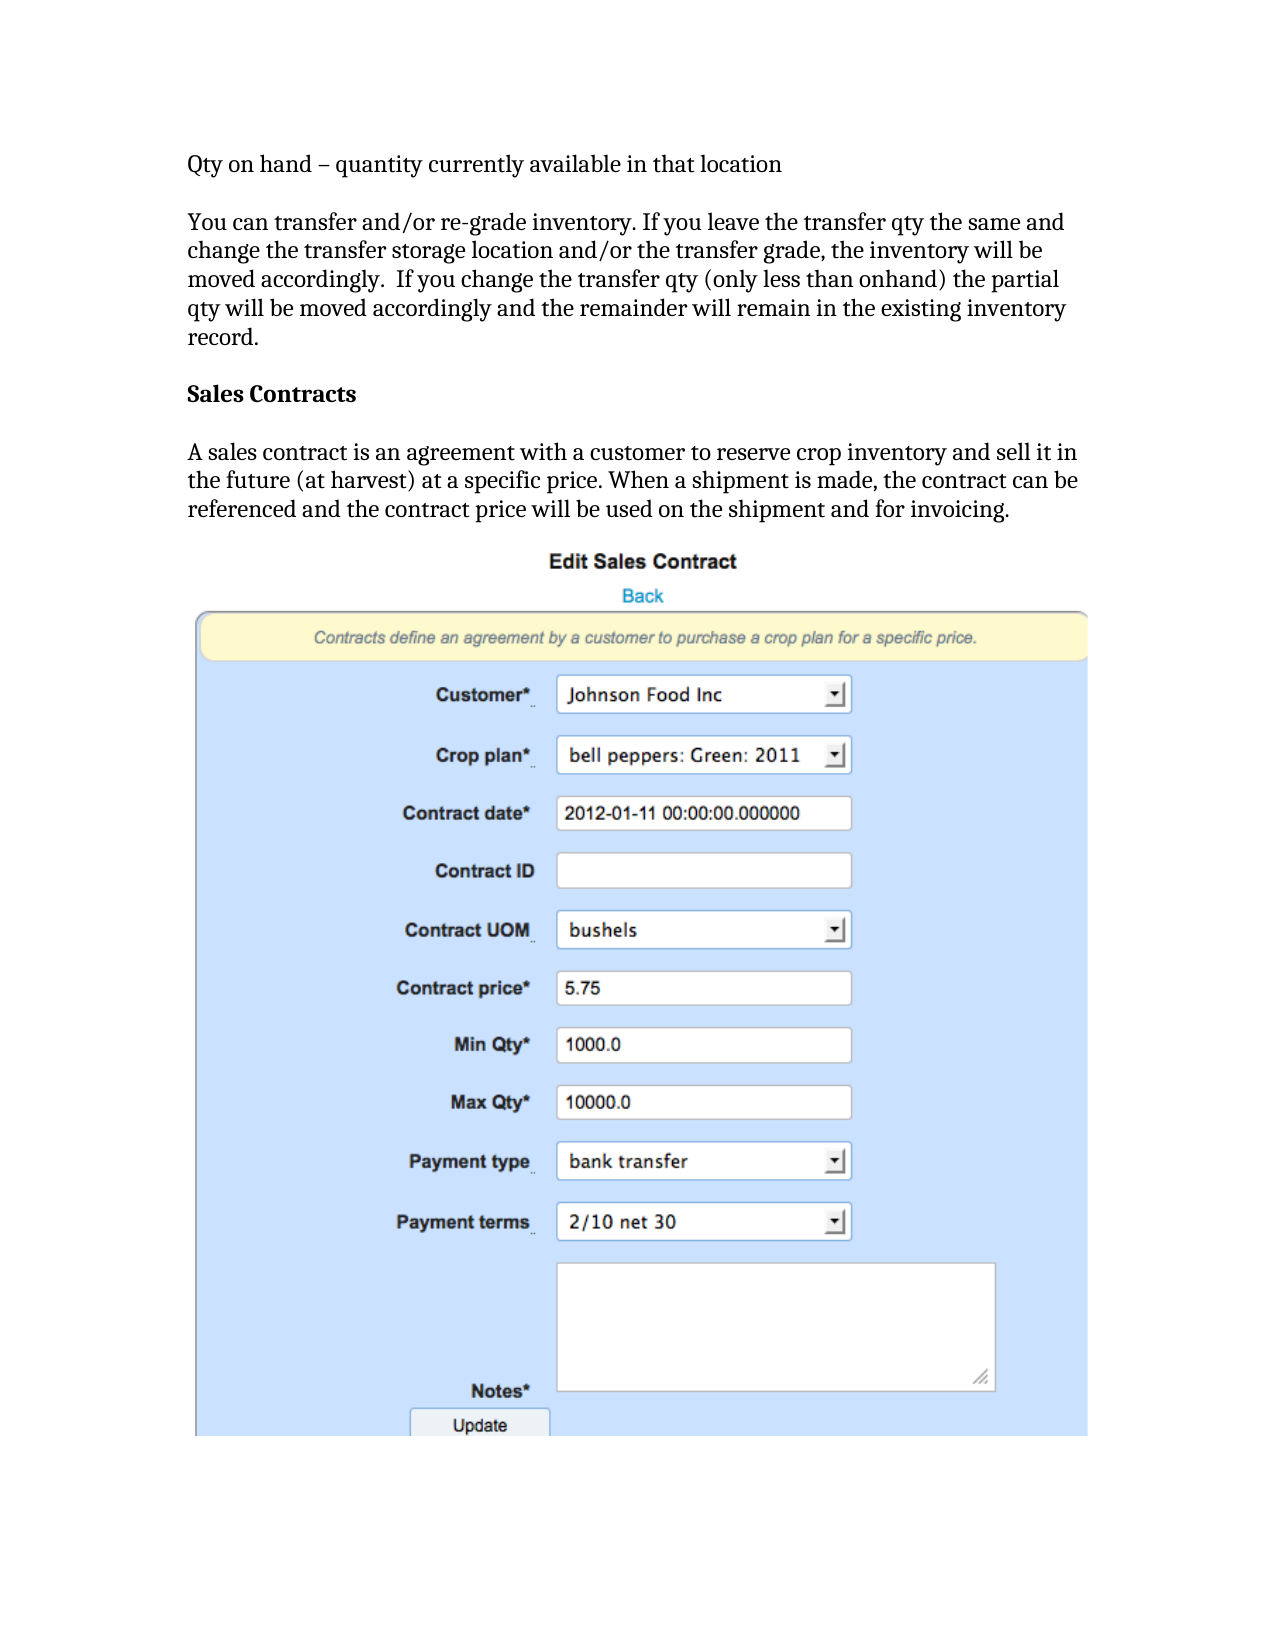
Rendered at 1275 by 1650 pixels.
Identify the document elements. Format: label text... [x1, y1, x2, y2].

text Sales Contracts [187, 380, 1087, 409]
text A sales contract is an agreement with a customer to reserve crop inventory and sell it in the future (at harvest) at a specific price. When a shipment is made, the contract can be referenced and the contract price will be used on the shipment and for invoicing. [187, 437, 1087, 524]
text You can transfer and/or re-grade inventory. If you leave the transfer qty the same and change the transfer storage location and/or the transfer grade, the inventory will be moved accordingly. If you change the transfer qty (only less than onhand) the partial qty will be moved accordingly and the remainder will remain in the existing inventory record. [187, 207, 1087, 351]
picture [187, 552, 1088, 1436]
text Qty on hand – quantity currently available in that location [187, 150, 1087, 179]
